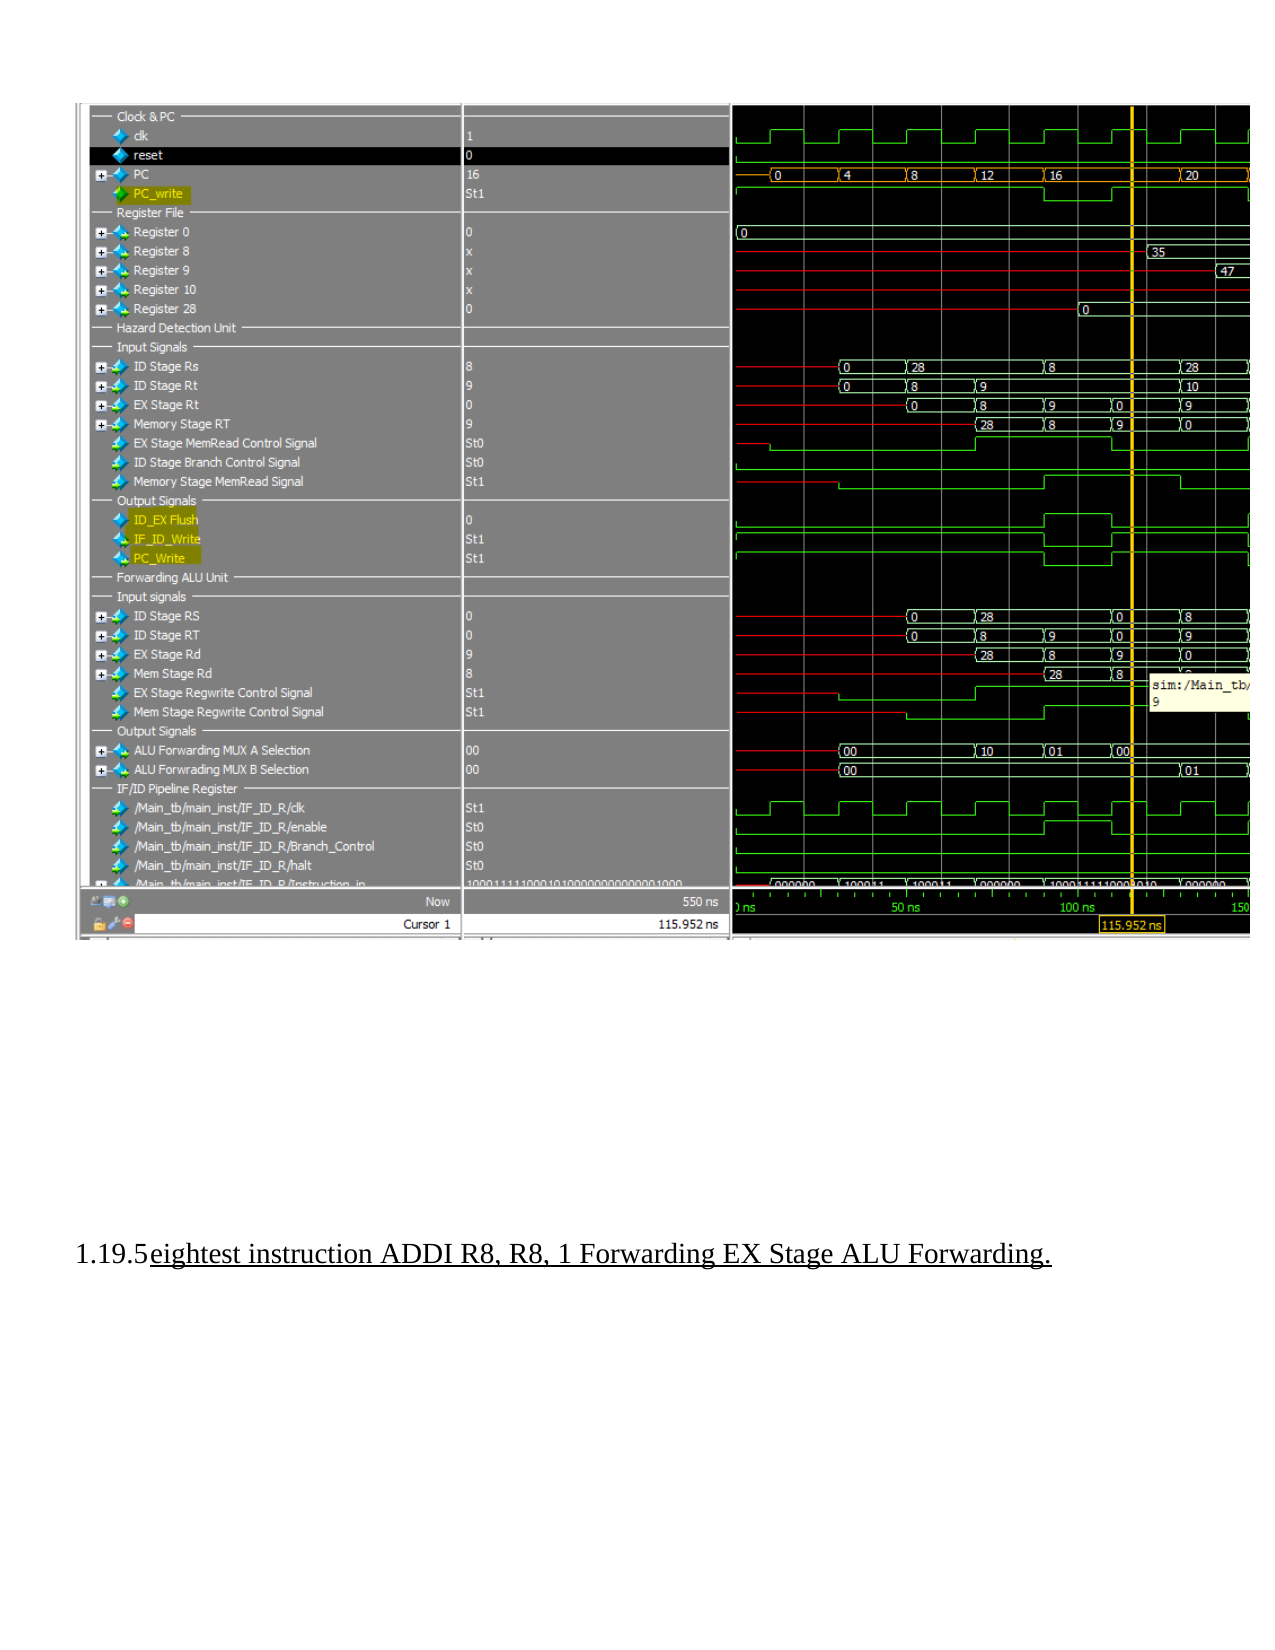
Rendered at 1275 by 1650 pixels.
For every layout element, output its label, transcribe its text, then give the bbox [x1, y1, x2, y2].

picture [75, 103, 1250, 940]
subtitle eightest instruction ADDI R8, R8, 1 Forwarding EX Stage ALU Forwarding. [75, 1236, 1200, 1270]
